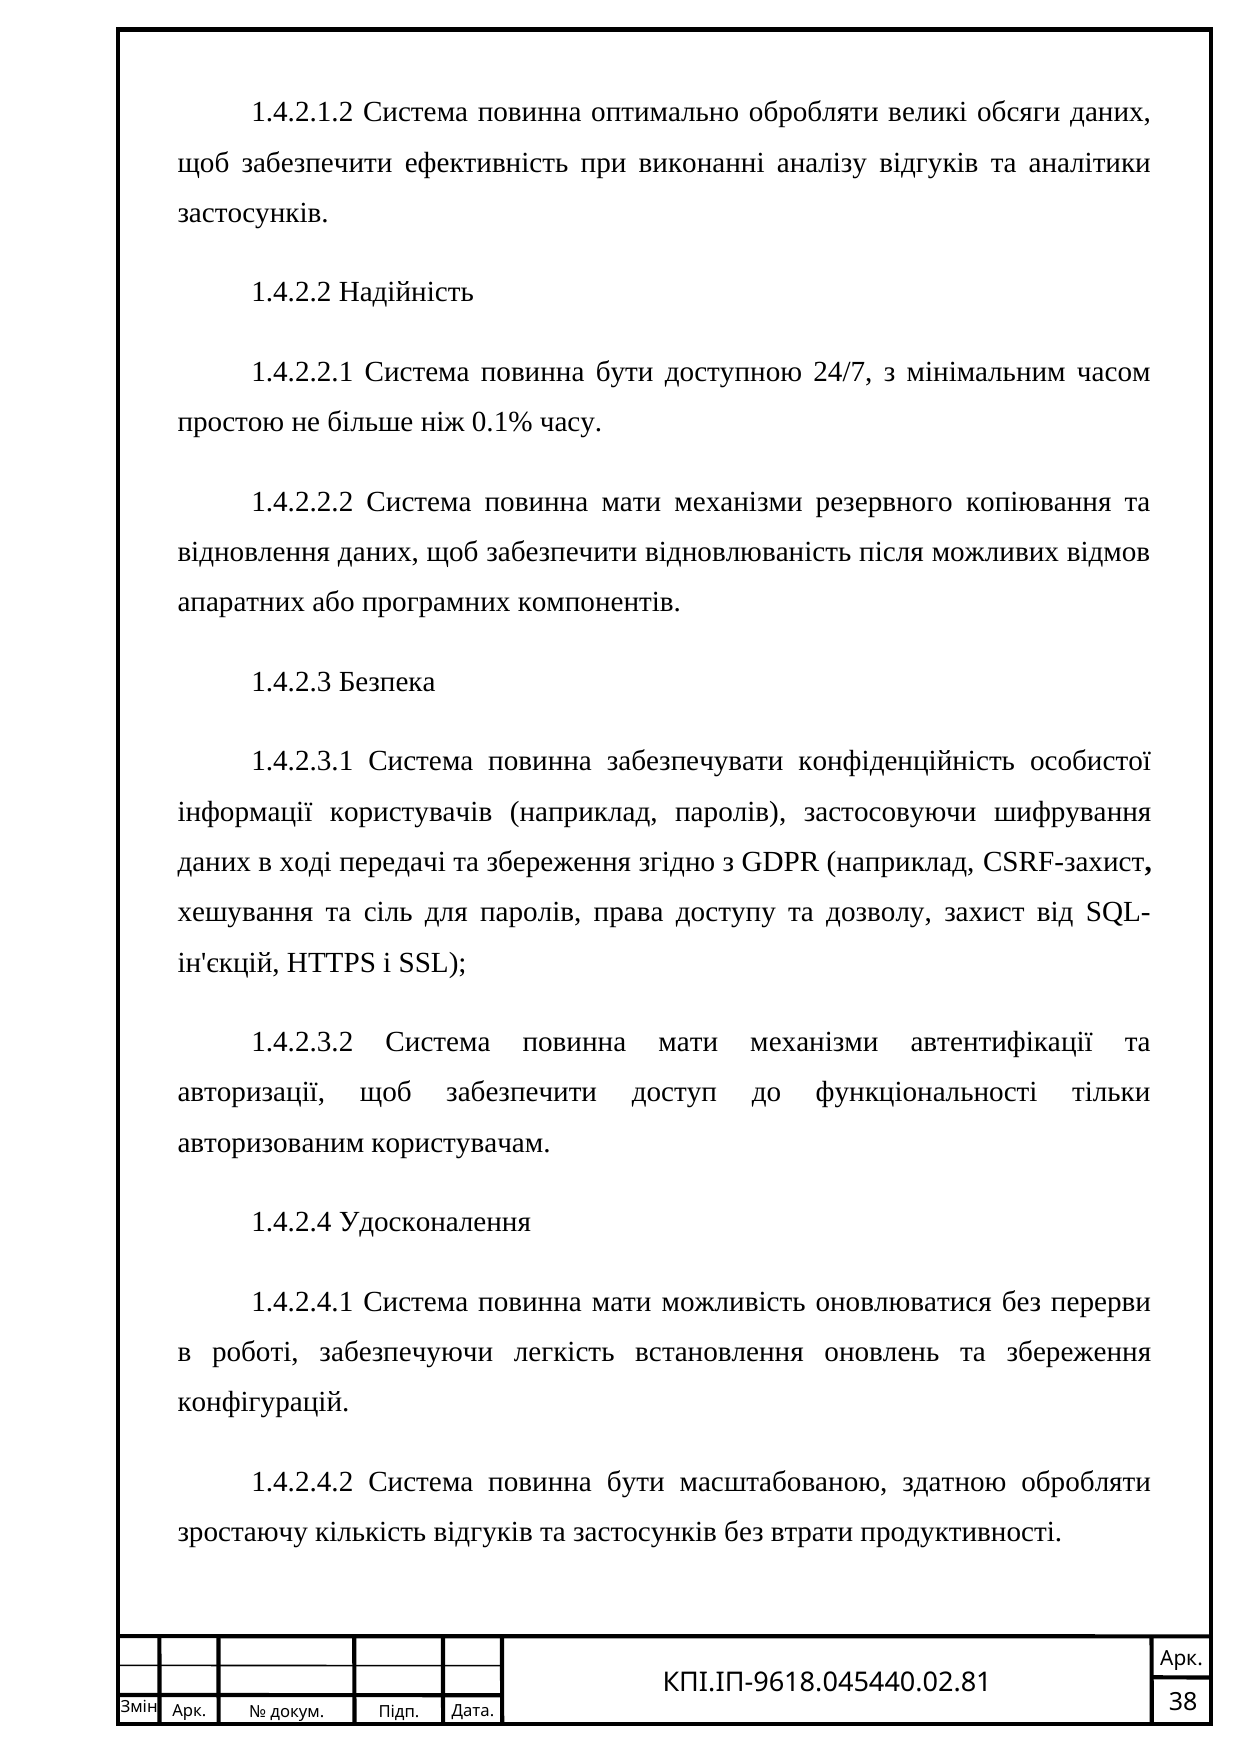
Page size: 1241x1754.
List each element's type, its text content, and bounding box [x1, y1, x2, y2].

text 1.4.2.1.2 Система повинна оптимально обробляти великі обсяги даних, щоб забезпечити ефективність при виконанні аналізу відгуків та аналітики застосунків. [177, 94, 1152, 229]
text 1.4.2.3.1 Система повинна забезпечувати конфіденційність особистої інформації користувачів (наприклад, паролів), застосовуючи шифрування даних в ході передачі та збереження згідно з GDPR (наприклад, CSRF-захист, хешування та сіль для паролів, права доступу та дозволу, захист від SQL-ін'єкцій, HTTPS і SSL); [177, 743, 1152, 978]
text 1.4.2.2.2 Система повинна мати механізми резервного копіювання та відновлення даних, щоб забезпечити відновлюваність після можливих відмов апаратних або програмних компонентів. [177, 484, 1152, 618]
text 1.4.2.4.1 Система повинна мати можливість оновлюватися без перерви в роботі, забезпечуючи легкість встановлення оновлень та збереження конфігурацій. [177, 1284, 1152, 1418]
text 1.4.2.4 Удосконалення [177, 1204, 1152, 1238]
text 1.4.2.2.1 Система повинна бути доступною 24/7, з мінімальним часом простою не більше ніж 0.1% часу. [177, 354, 1152, 438]
text 1.4.2.3 Безпека [177, 664, 1152, 697]
text 1.4.2.2 Надійність [177, 274, 1152, 308]
text 1.4.2.4.2 Система повинна бути масштабованою, здатною обробляти зростаючу кількість відгуків та застосунків без втрати продуктивності. [177, 1464, 1152, 1548]
text 1.4.2.3.2 Система повинна мати механізми автентифікації та авторизації, щоб забезпечити доступ до функціональності тільки авторизованим користувачам. [177, 1024, 1152, 1158]
